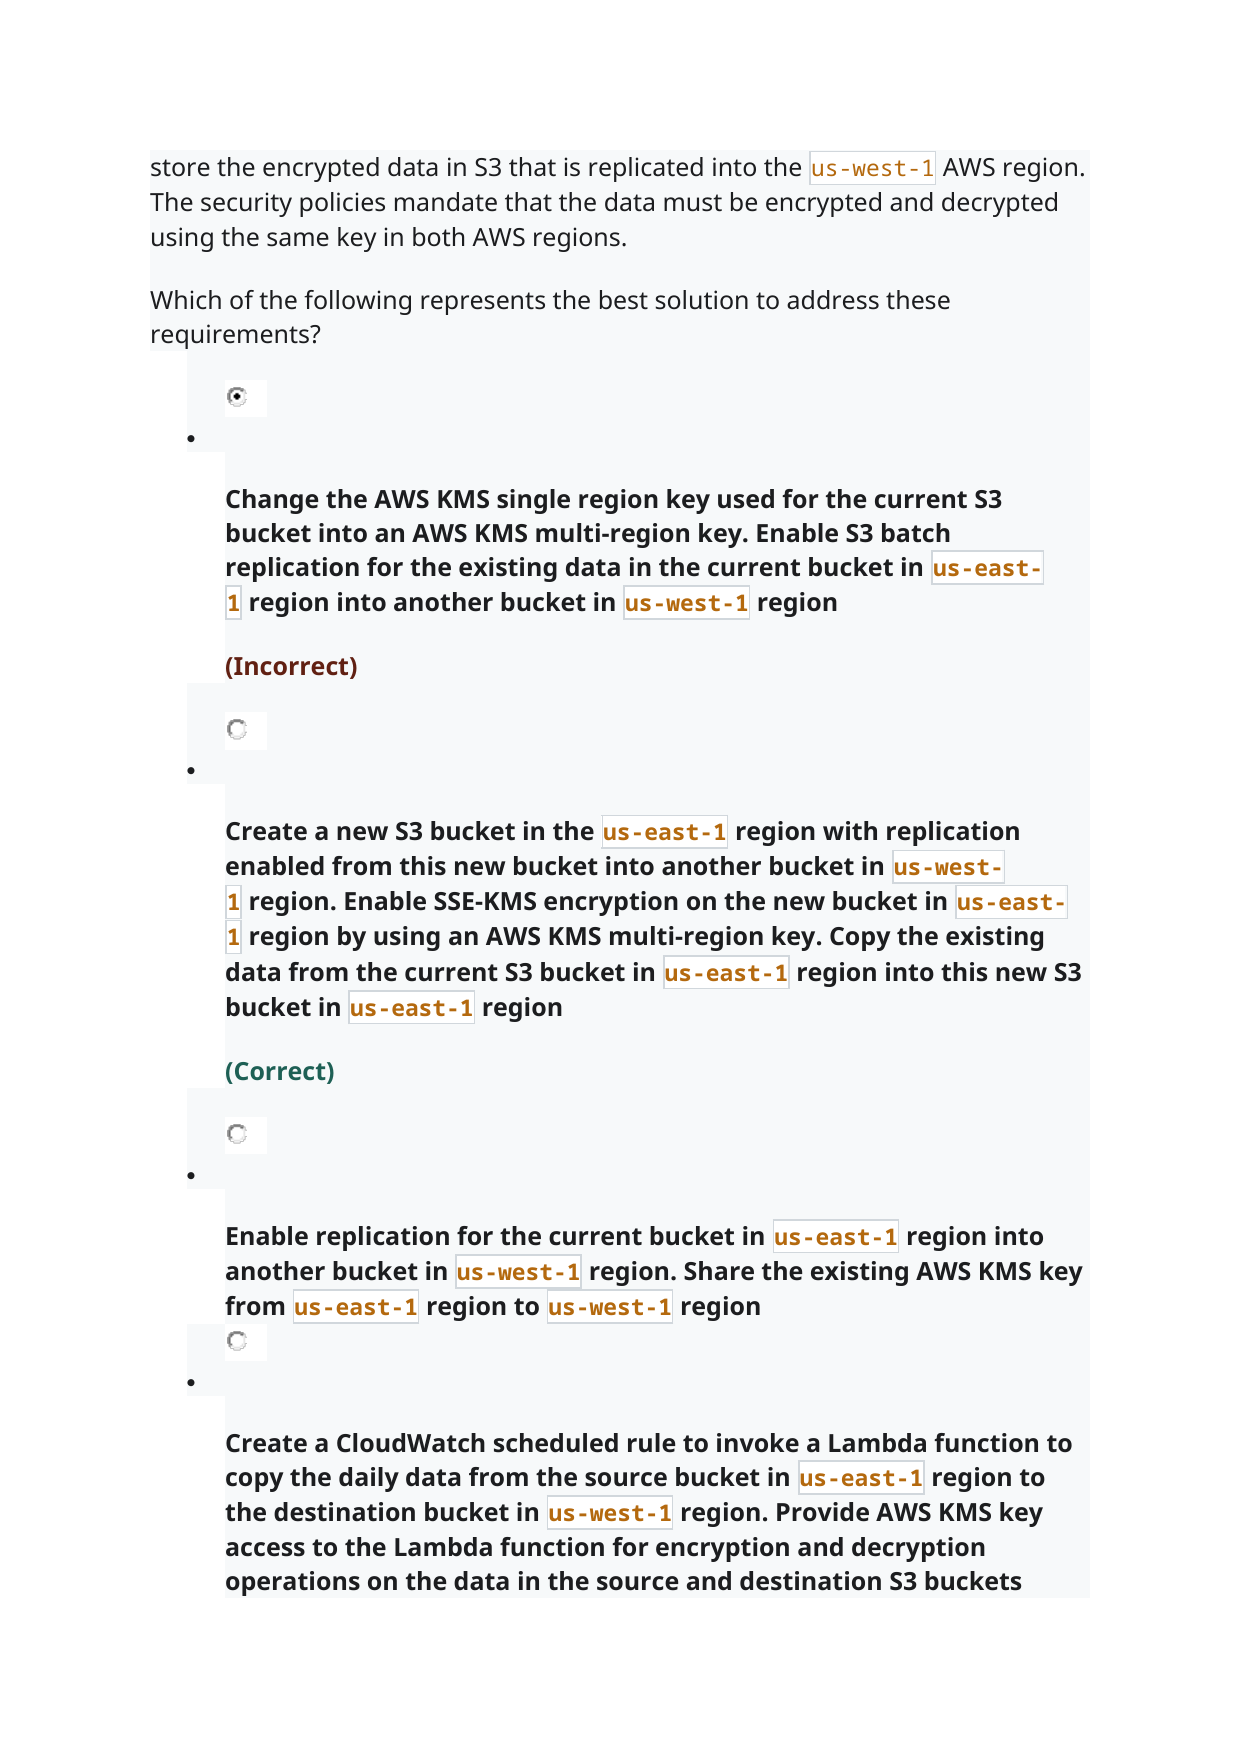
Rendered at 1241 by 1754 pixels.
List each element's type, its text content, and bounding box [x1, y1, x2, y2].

text Create a CloudWatch scheduled rule to invoke a Lambda function to copy the daily data from the source bucket in us-east-1 region to the destination bucket in us-west-1 region. Provide AWS KMS key access to the Lambda function for encryption and decryption operations on the data in the source and destination S3 buckets [225, 1425, 1090, 1598]
text Enable replication for the current bucket in us-east-1 region into another bucket in us-west-1 region. Share the existing AWS KMS key from us-east-1 region to us-west-1 region [225, 1218, 1090, 1324]
text Which of the following represents the best solution to address these requirements? [150, 282, 1090, 351]
text Create a new S3 bucket in the us-east-1 region with replication enabled from this new bucket into another bucket in us-west-1 region. Enable SSE-KMS encryption on the new bucket in us-east-1 region by using an AWS KMS multi-region key. Copy the existing data from the current S3 bucket in us-east-1 region into this new S3 bucket in us-east-1 region [225, 814, 1090, 1024]
text (Correct) [225, 1053, 1090, 1088]
text (Incorrect) [225, 649, 1090, 683]
text Change the AWS KMS single region key used for the current S3 bucket into an AWS KMS multi-region key. Enable S3 batch replication for the existing data in the current bucket in us-east-1 region into another bucket in us-west-1 region [225, 481, 1090, 620]
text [150, 150, 1090, 253]
